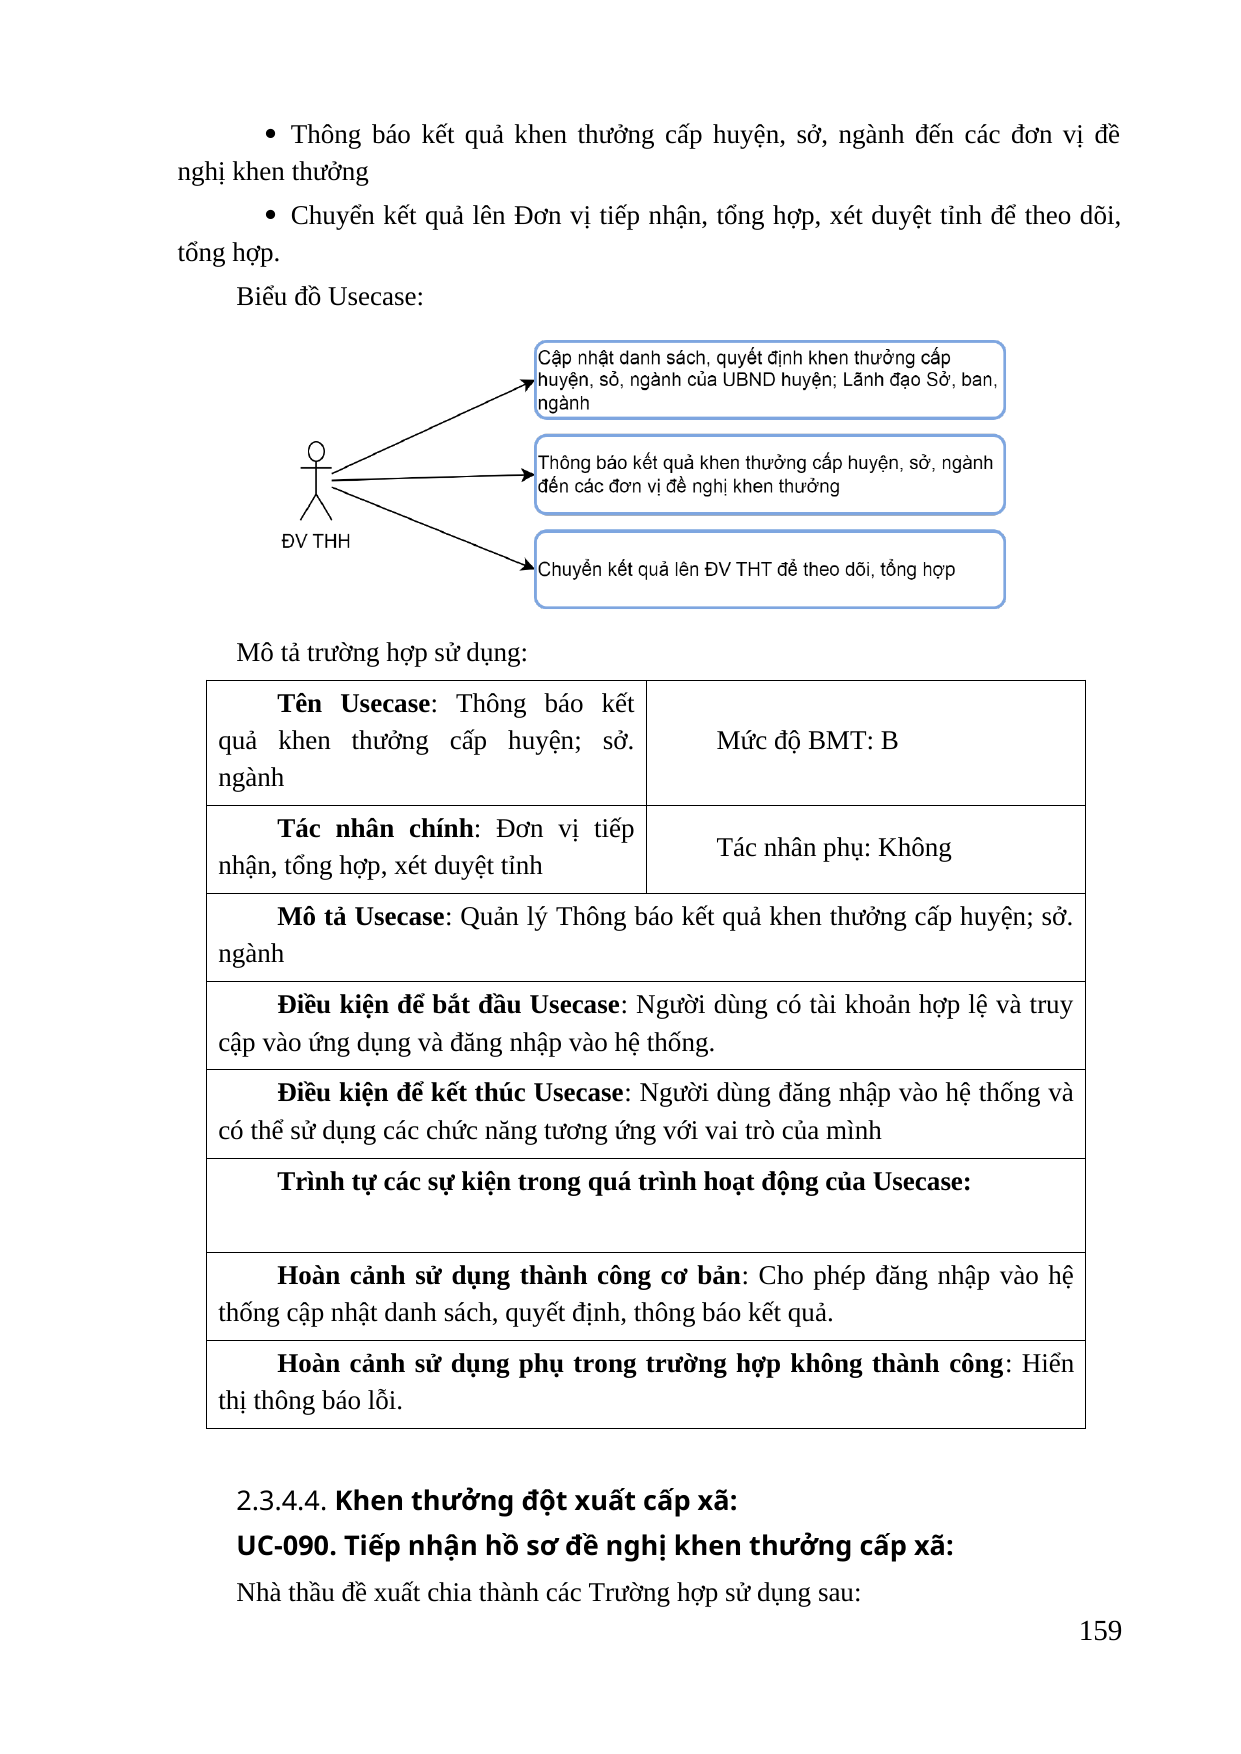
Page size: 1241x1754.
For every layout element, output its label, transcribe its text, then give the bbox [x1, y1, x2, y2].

text Mô tả trường hợp sử dụng: [177, 636, 1122, 667]
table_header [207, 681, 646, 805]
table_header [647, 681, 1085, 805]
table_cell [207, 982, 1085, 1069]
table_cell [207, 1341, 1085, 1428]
list Chuyển kết quả lên Đơn vị tiếp nhận, tổng hợp, xét duyệt tỉnh để theo dõi, tổng hợp. [177, 199, 1122, 268]
text Biểu đồ Usecase: [177, 280, 1122, 311]
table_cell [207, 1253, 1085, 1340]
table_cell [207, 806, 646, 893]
text Nhà thầu đề xuất chia thành các Trường hợp sử dụng sau: [177, 1576, 1122, 1608]
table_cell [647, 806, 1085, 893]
list UC-090. Tiếp nhận hồ sơ đề nghị khen thưởng cấp xã: [236, 1526, 1122, 1563]
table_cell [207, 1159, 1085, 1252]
picture [265, 323, 1021, 624]
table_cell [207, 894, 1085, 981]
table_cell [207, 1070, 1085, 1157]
list Khen thưởng đột xuất cấp xã: [177, 1482, 1122, 1519]
list Thông báo kết quả khen thưởng cấp huyện, sở, ngành đến các đơn vị đề nghị khen thưởng [177, 118, 1122, 187]
